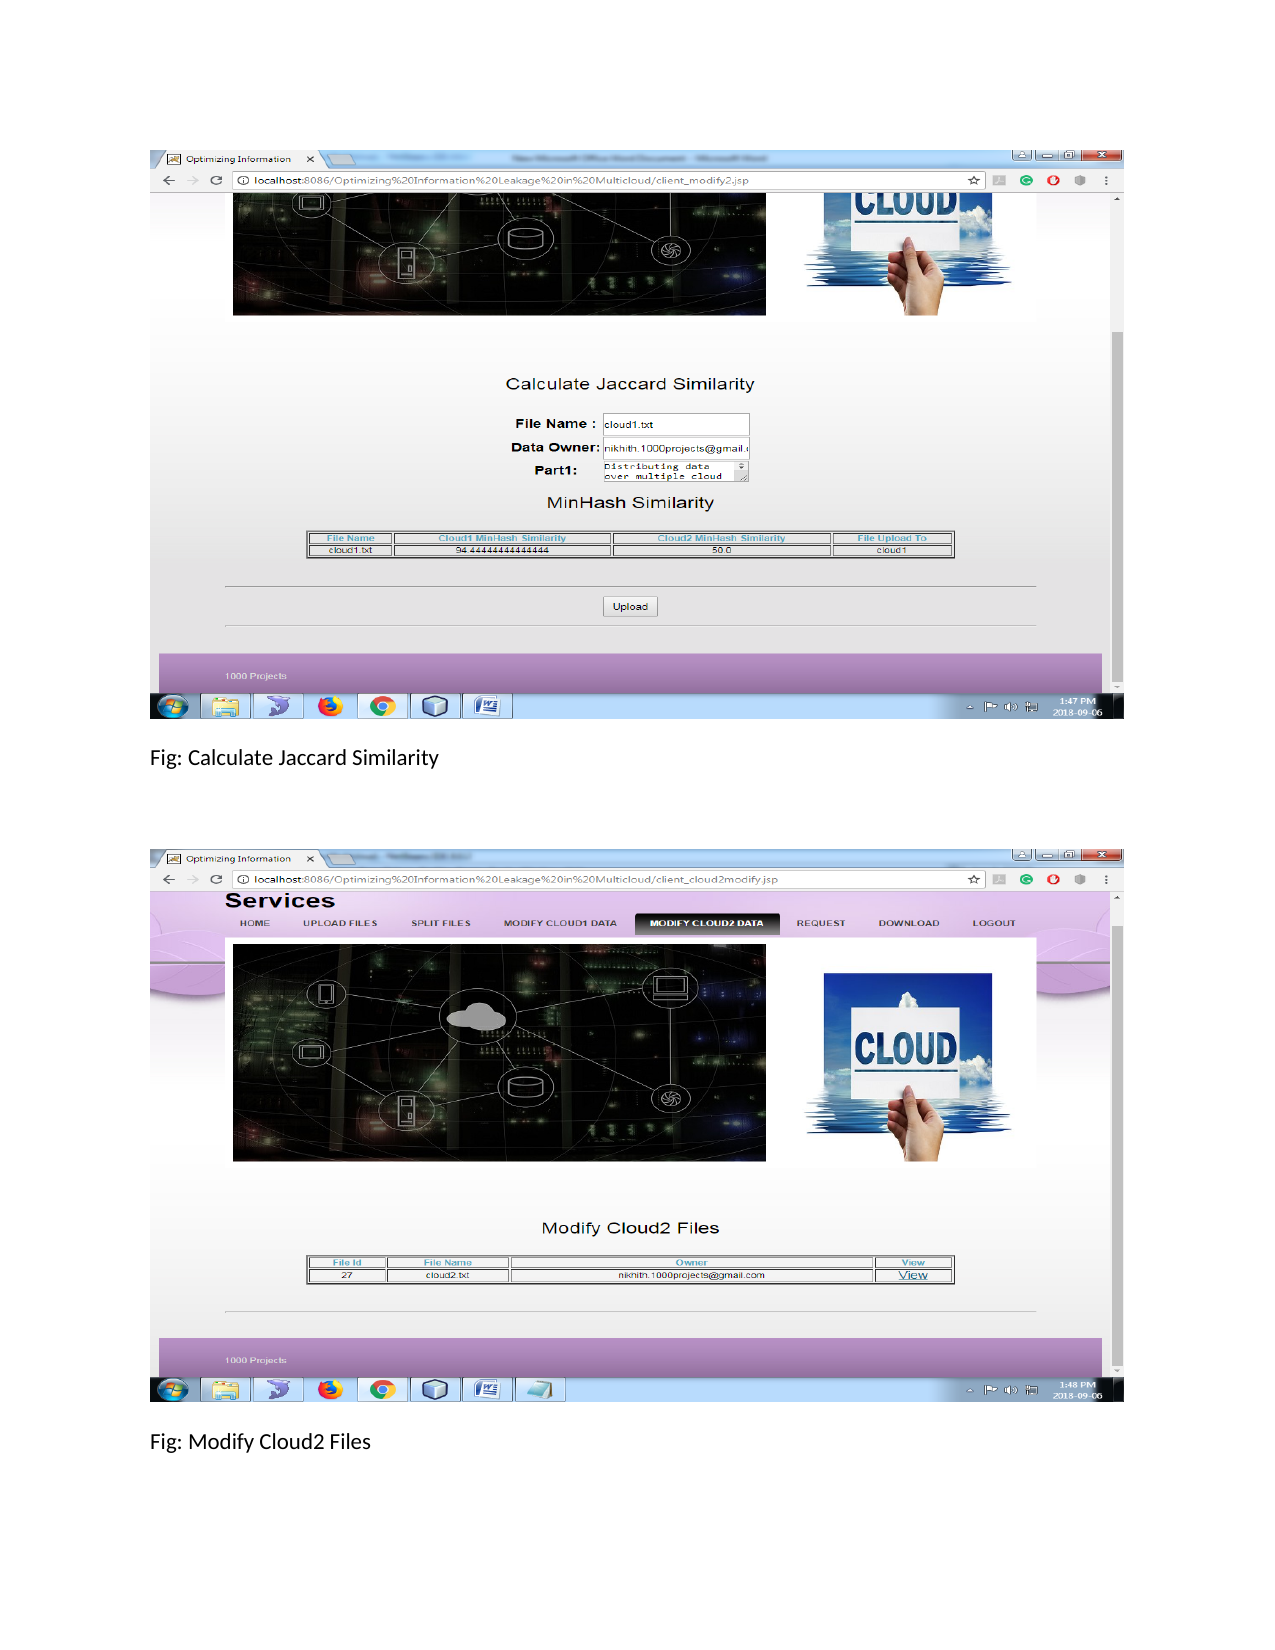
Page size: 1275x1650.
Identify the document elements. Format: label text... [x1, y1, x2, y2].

picture [150, 849, 1124, 1402]
picture [150, 150, 1124, 719]
text Fig: Calculate Jaccard Similarity [150, 743, 1125, 771]
text Fig: Modify Cloud2 Files [150, 1427, 1125, 1455]
